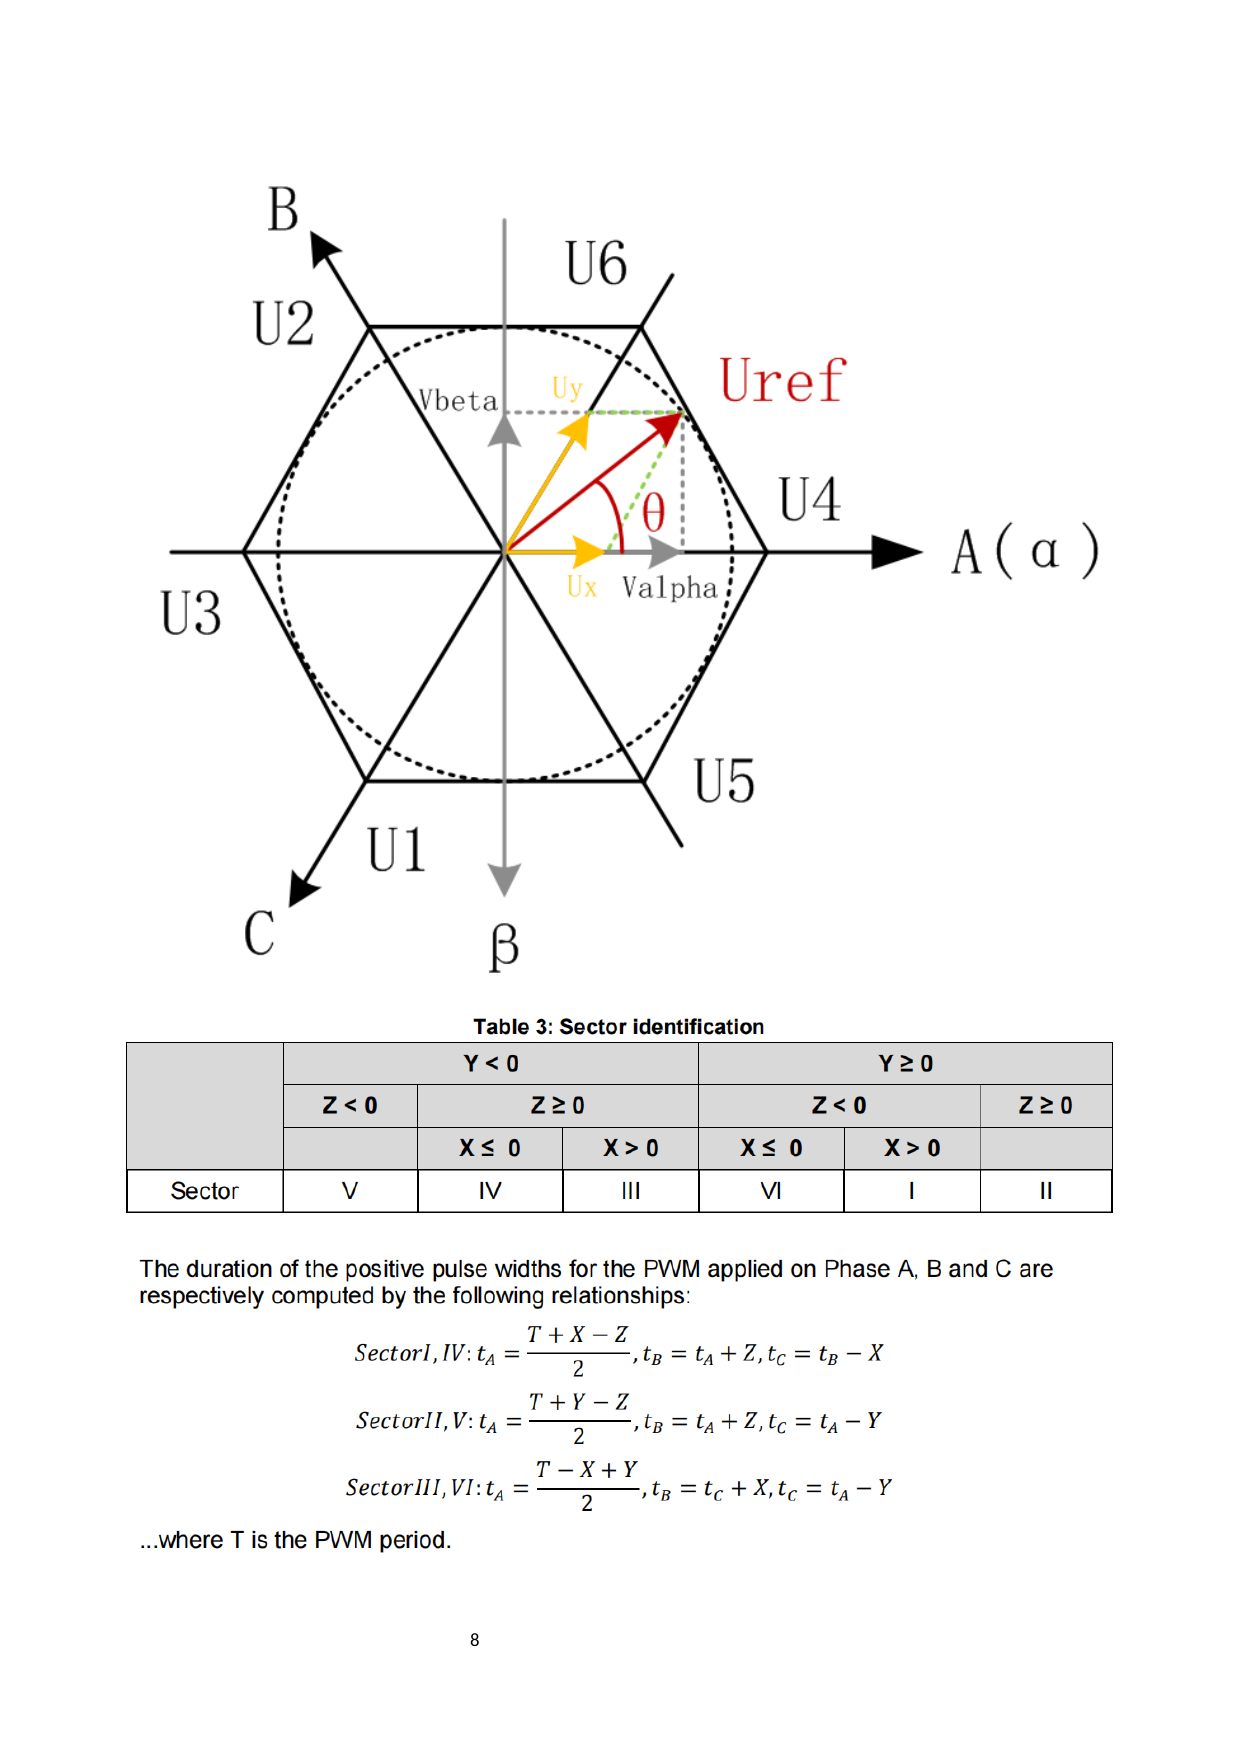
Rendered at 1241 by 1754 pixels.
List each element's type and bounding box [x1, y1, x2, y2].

picture [112, 1007, 1127, 1558]
picture [112, 162, 1128, 1006]
